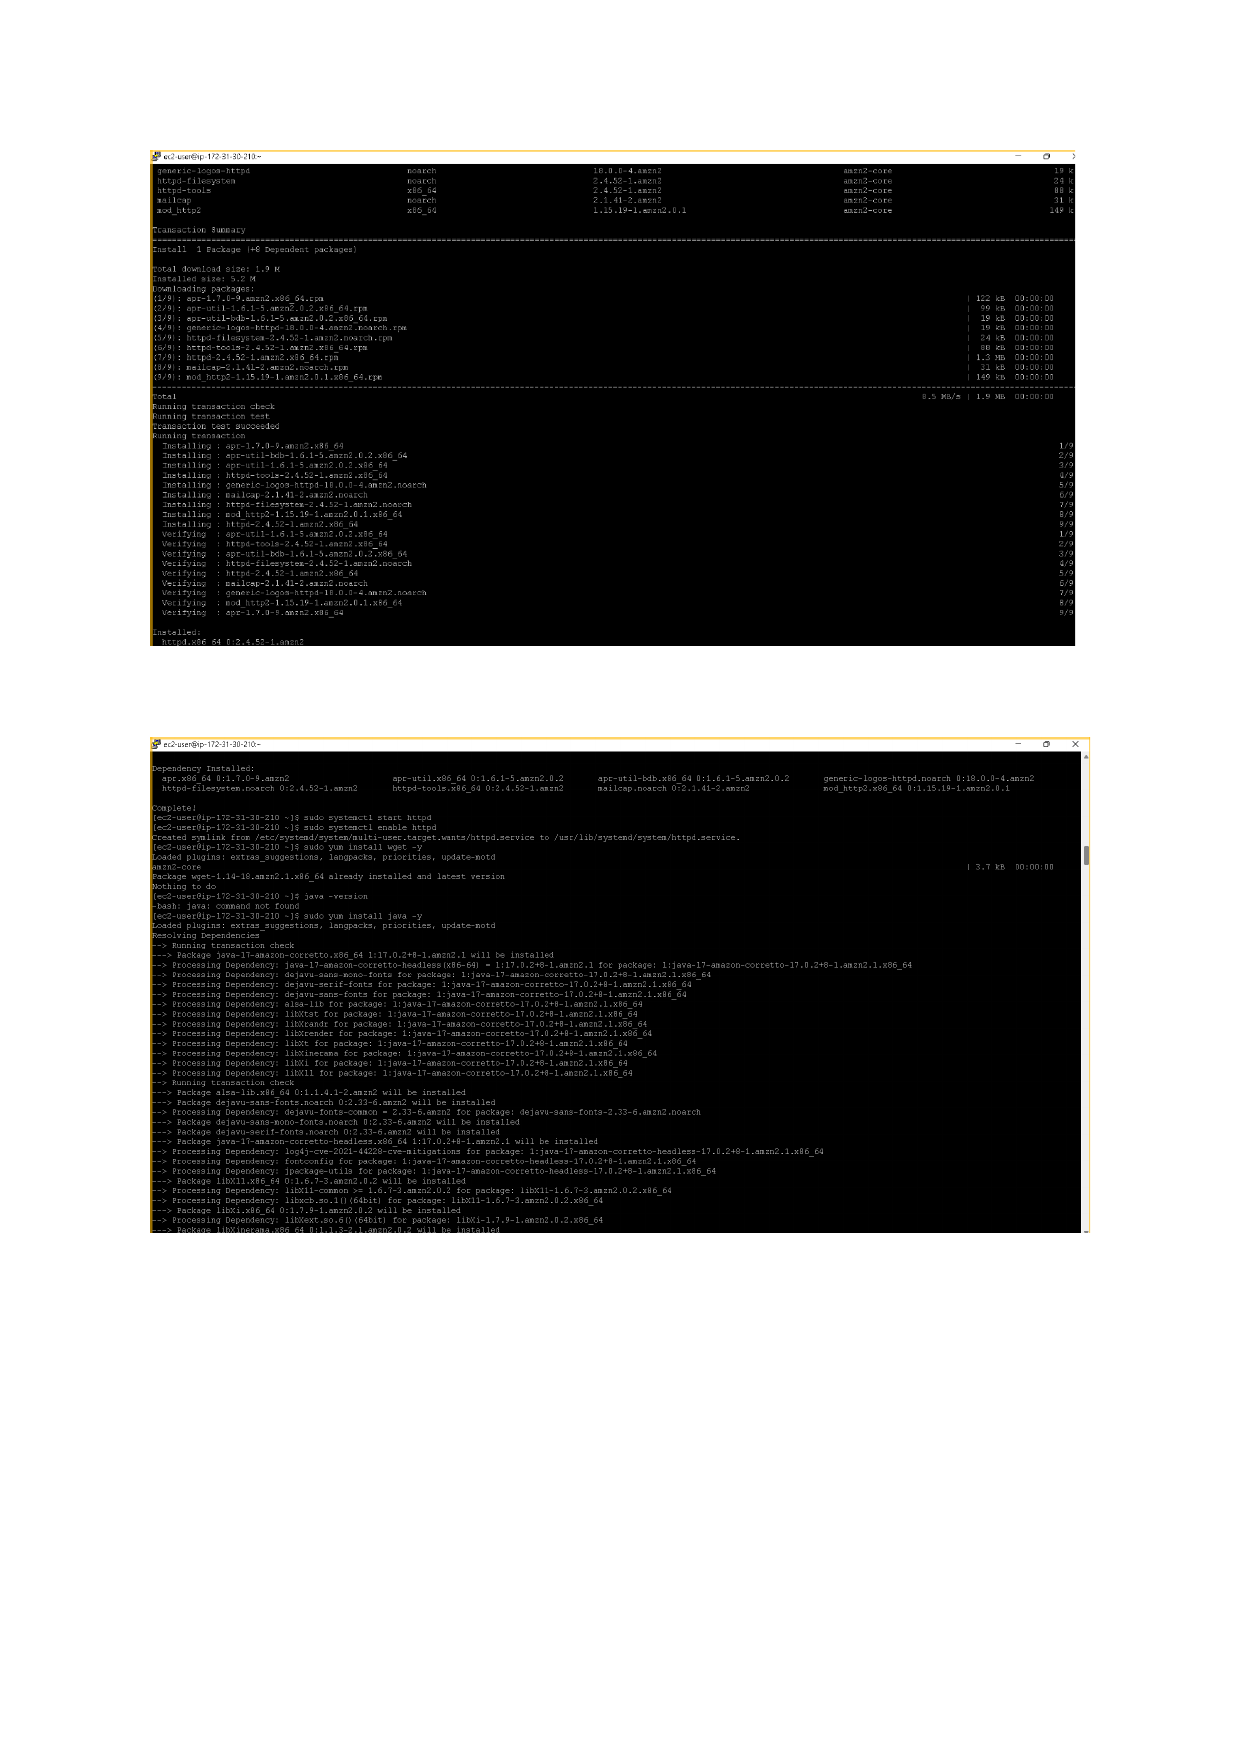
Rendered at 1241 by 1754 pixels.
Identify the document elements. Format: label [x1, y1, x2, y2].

picture [150, 150, 1075, 646]
picture [150, 737, 1091, 1233]
